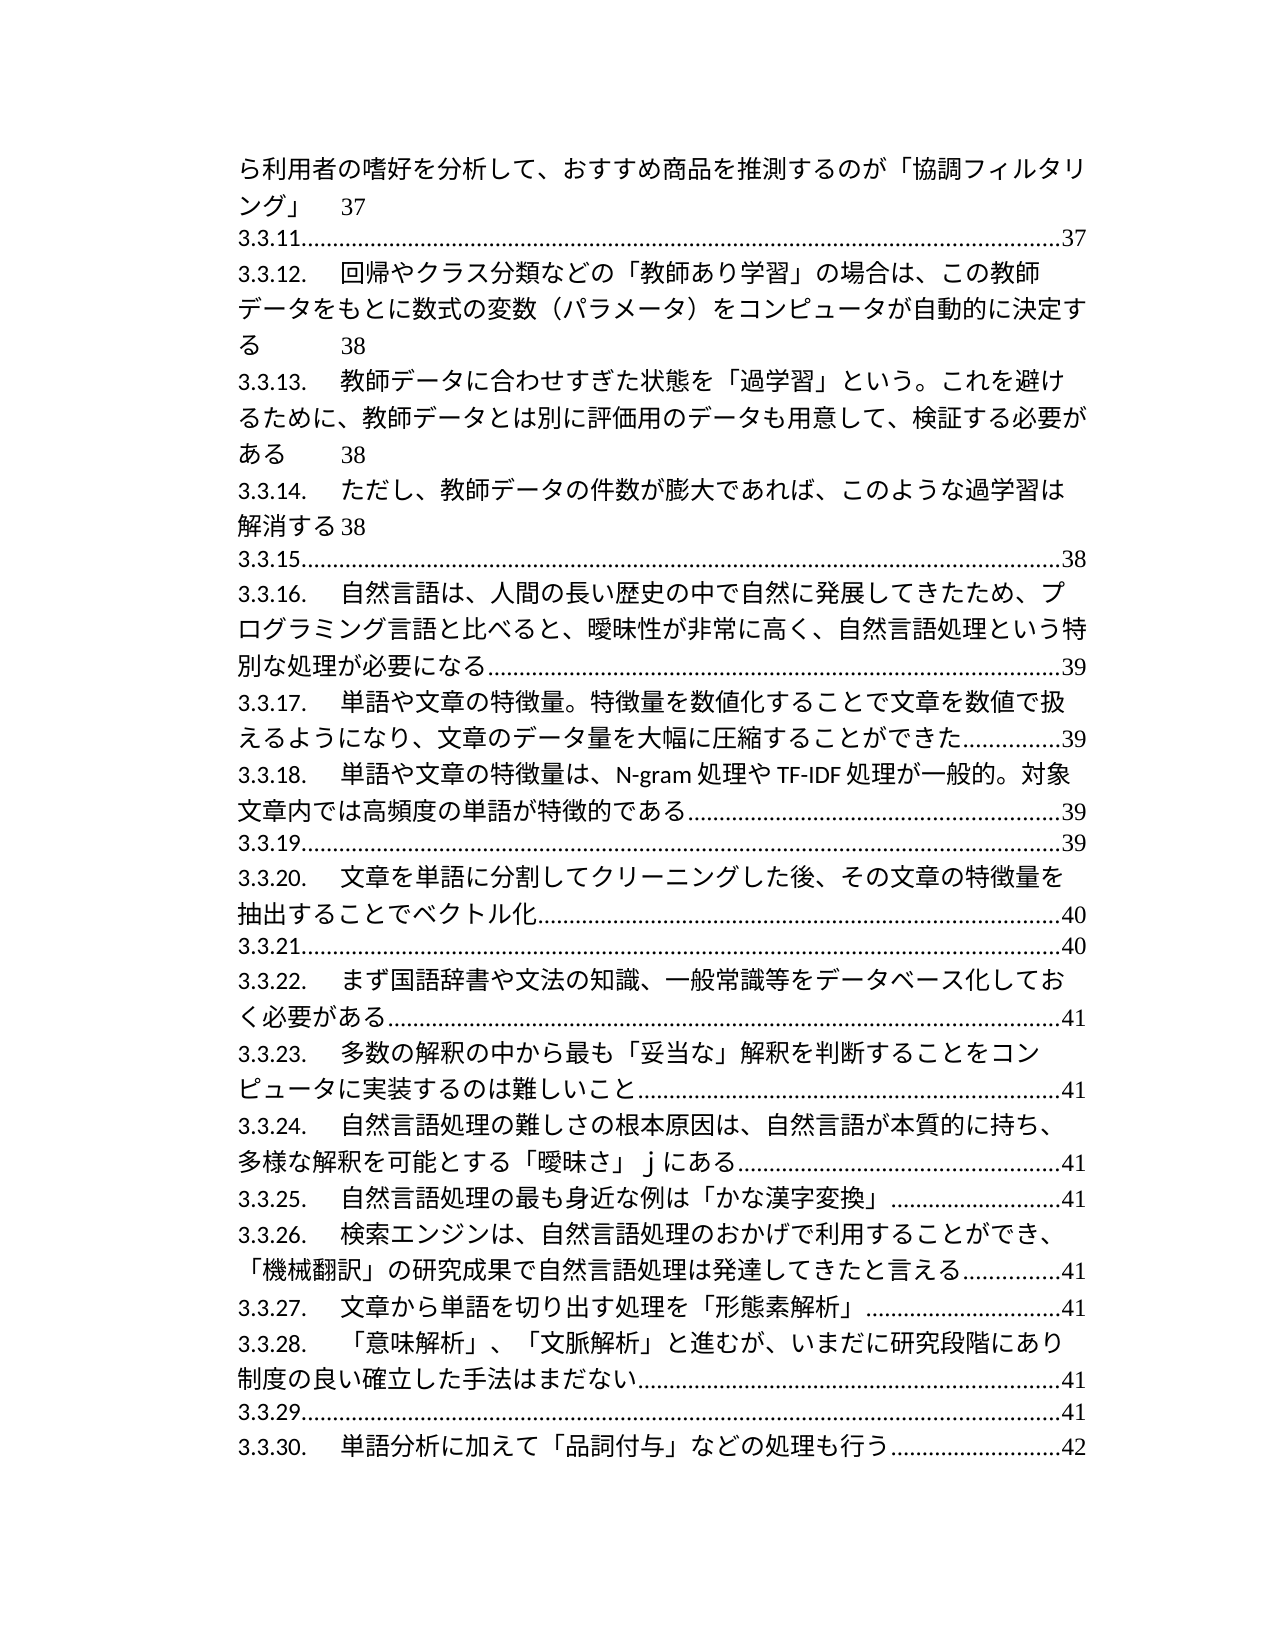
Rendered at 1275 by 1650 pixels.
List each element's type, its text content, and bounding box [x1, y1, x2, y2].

text 3.3.24. 自然言語処理の難しさの根本原因は、自然言語が本質的に持ち、多様な解釈を可能とする「曖昧さ」ｊにある 41 [237, 1106, 1087, 1178]
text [237, 150, 1087, 222]
text 3.3.13. 教師データに合わせすぎた状態を「過学習」という。これを避けるために、教師データとは別に評価用のデータも用意して、検証する必要がある 38 [237, 362, 1087, 471]
text 3.3.25. 自然言語処理の最も身近な例は「かな漢字変換」 41 [237, 1178, 1087, 1214]
text 3.3.17. 単語や文章の特徴量。特徴量を数値化することで文章を数値で扱えるようになり、文章のデータ量を大幅に圧縮することができた 39 [237, 682, 1087, 755]
text 3.3.29. 41 [237, 1396, 1087, 1426]
text 3.3.20. 文章を単語に分割してクリーニングした後、その文章の特徴量を抽出することでベクトル化 40 [237, 858, 1087, 930]
text 3.3.11. 37 [237, 222, 1087, 253]
text 3.3.18. 単語や文章の特徴量は、N-gram処理やTF-IDF処理が一般的。対象文章内では高頻度の単語が特徴的である 39 [237, 755, 1087, 827]
text 3.3.30. 単語分析に加えて「品詞付与」などの処理も行う 42 [237, 1426, 1087, 1463]
text 3.3.27. 文章から単語を切り出す処理を「形態素解析」 41 [237, 1287, 1087, 1323]
text 3.3.28. 「意味解析」、「文脈解析」と進むが、いまだに研究段階にあり制度の良い確立した手法はまだない 41 [237, 1323, 1087, 1396]
text 3.3.14. ただし、教師データの件数が膨大であれば、このような過学習は解消する 38 [237, 471, 1087, 543]
text 3.3.15. 38 [237, 543, 1087, 573]
text 3.3.12. 回帰やクラス分類などの「教師あり学習」の場合は、この教師データをもとに数式の変数（パラメータ）をコンピュータが自動的に決定する 38 [237, 253, 1087, 362]
text 3.3.16. 自然言語は、人間の長い歴史の中で自然に発展してきたため、プログラミング言語と比べると、曖昧性が非常に高く、自然言語処理という特別な処理が必要になる 39 [237, 573, 1087, 682]
text 3.3.22. まず国語辞書や文法の知識、一般常識等をデータベース化しておく必要がある 41 [237, 961, 1087, 1033]
text 3.3.19. 39 [237, 827, 1087, 858]
text 3.3.21. 40 [237, 930, 1087, 961]
text 3.3.26. 検索エンジンは、自然言語処理のおかげで利用することができ、「機械翻訳」の研究成果で自然言語処理は発達してきたと言える 41 [237, 1214, 1087, 1287]
text 3.3.23. 多数の解釈の中から最も「妥当な」解釈を判断することをコンピュータに実装するのは難しいこと 41 [237, 1033, 1087, 1106]
